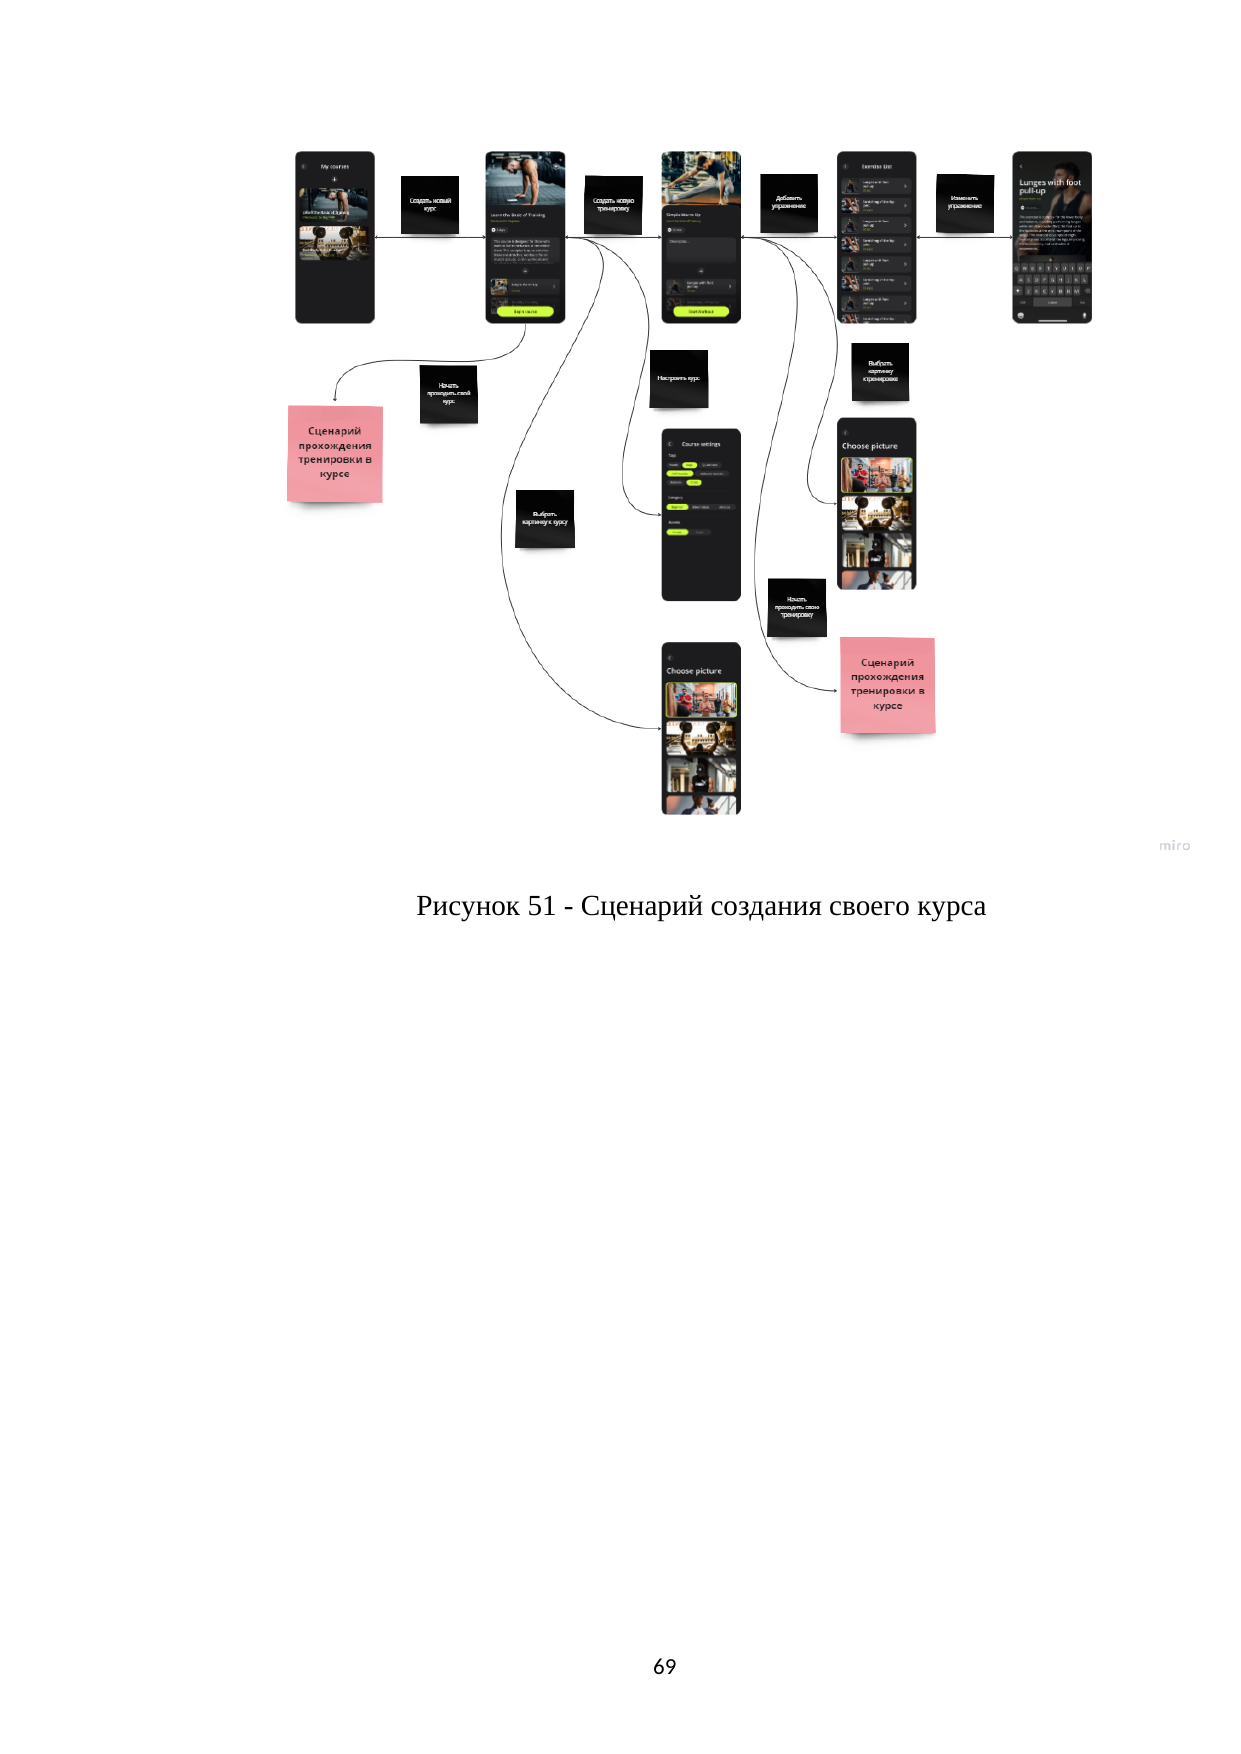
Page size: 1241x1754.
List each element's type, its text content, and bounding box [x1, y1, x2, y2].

picture [251, 118, 1212, 872]
text Рисунок 51 - Сценарий создания своего курса [177, 888, 1152, 922]
